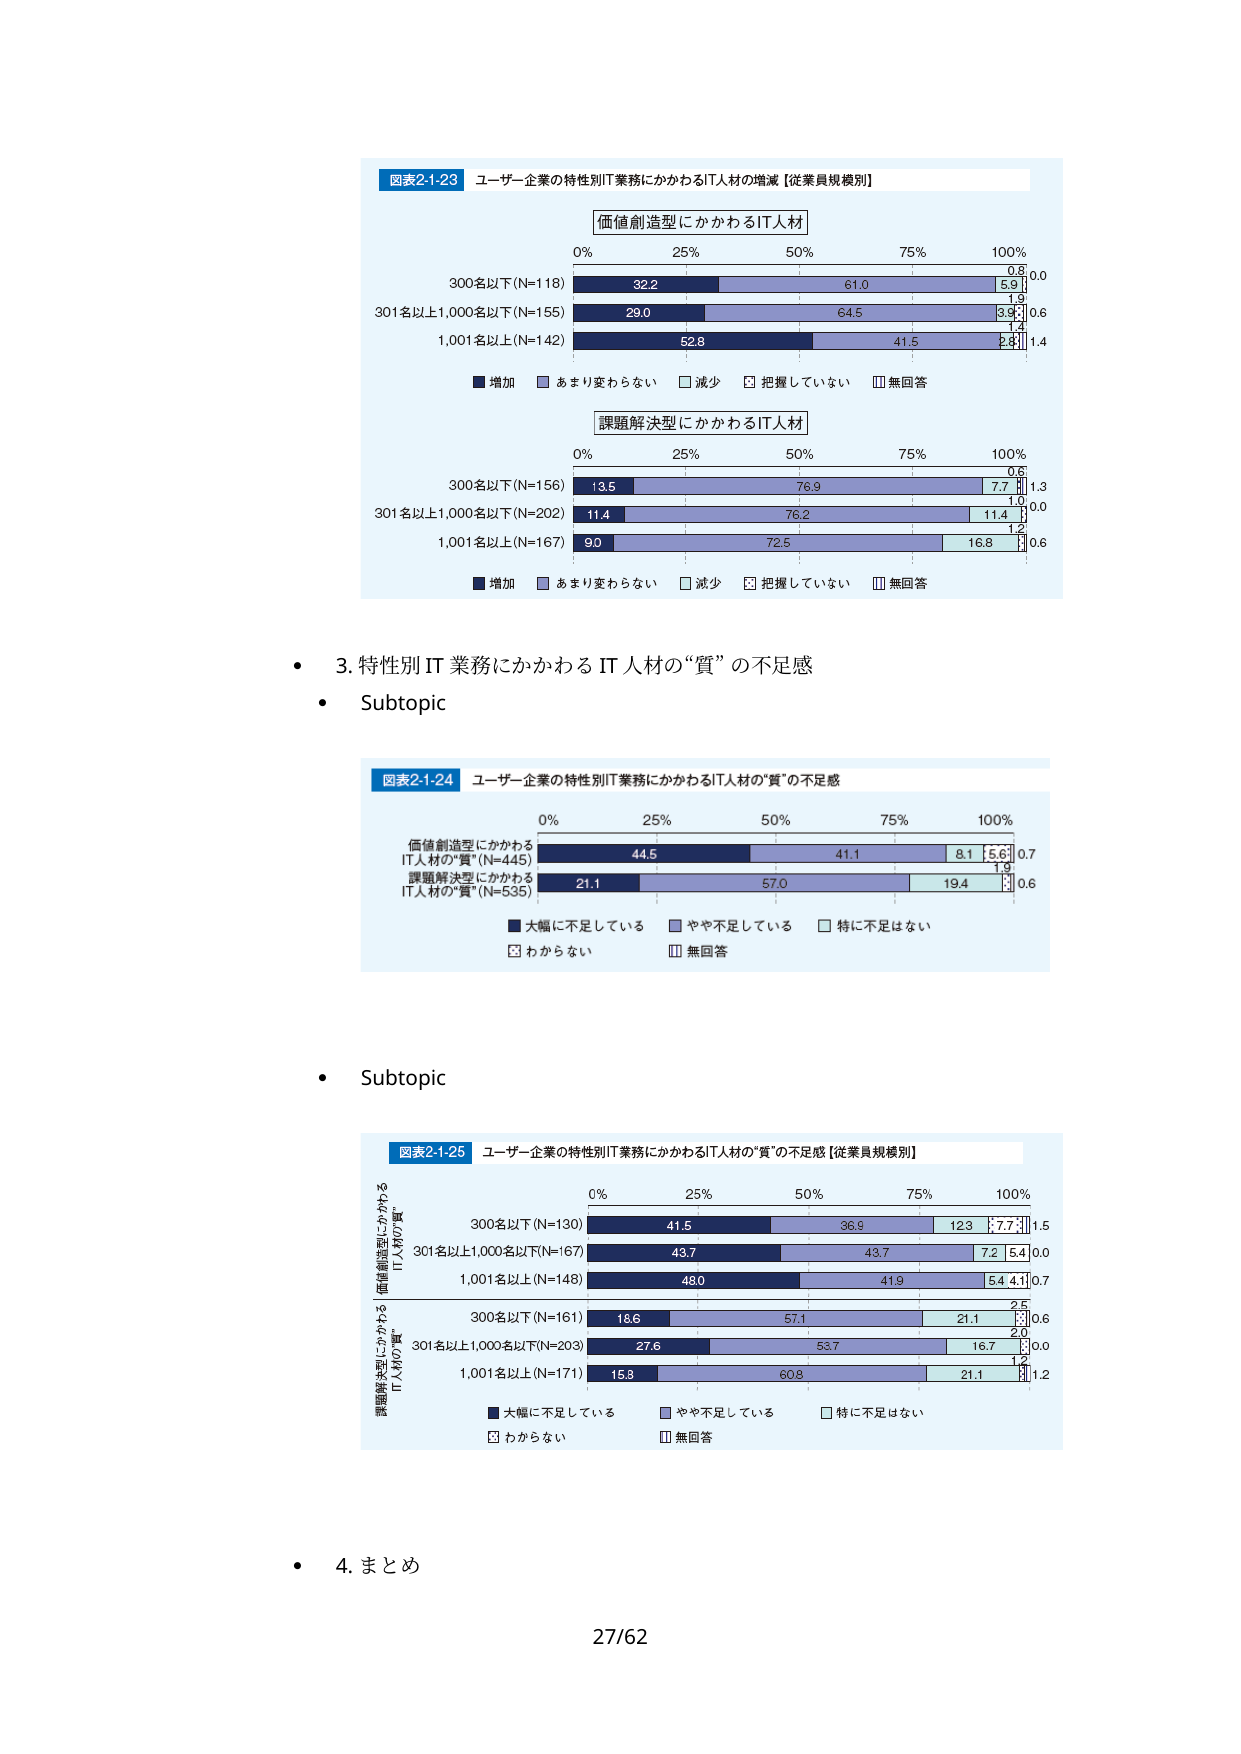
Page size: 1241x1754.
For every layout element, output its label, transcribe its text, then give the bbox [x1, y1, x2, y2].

list 4. まとめ [294, 1546, 1063, 1583]
picture [360, 1133, 1063, 1450]
picture [360, 758, 1050, 972]
list Subtopic [319, 1058, 1063, 1096]
list 3. 特性別IT 業務にかかわるIT人材の“質” の不足感 [294, 646, 1063, 683]
picture [360, 158, 1063, 599]
list Subtopic [319, 683, 1063, 721]
